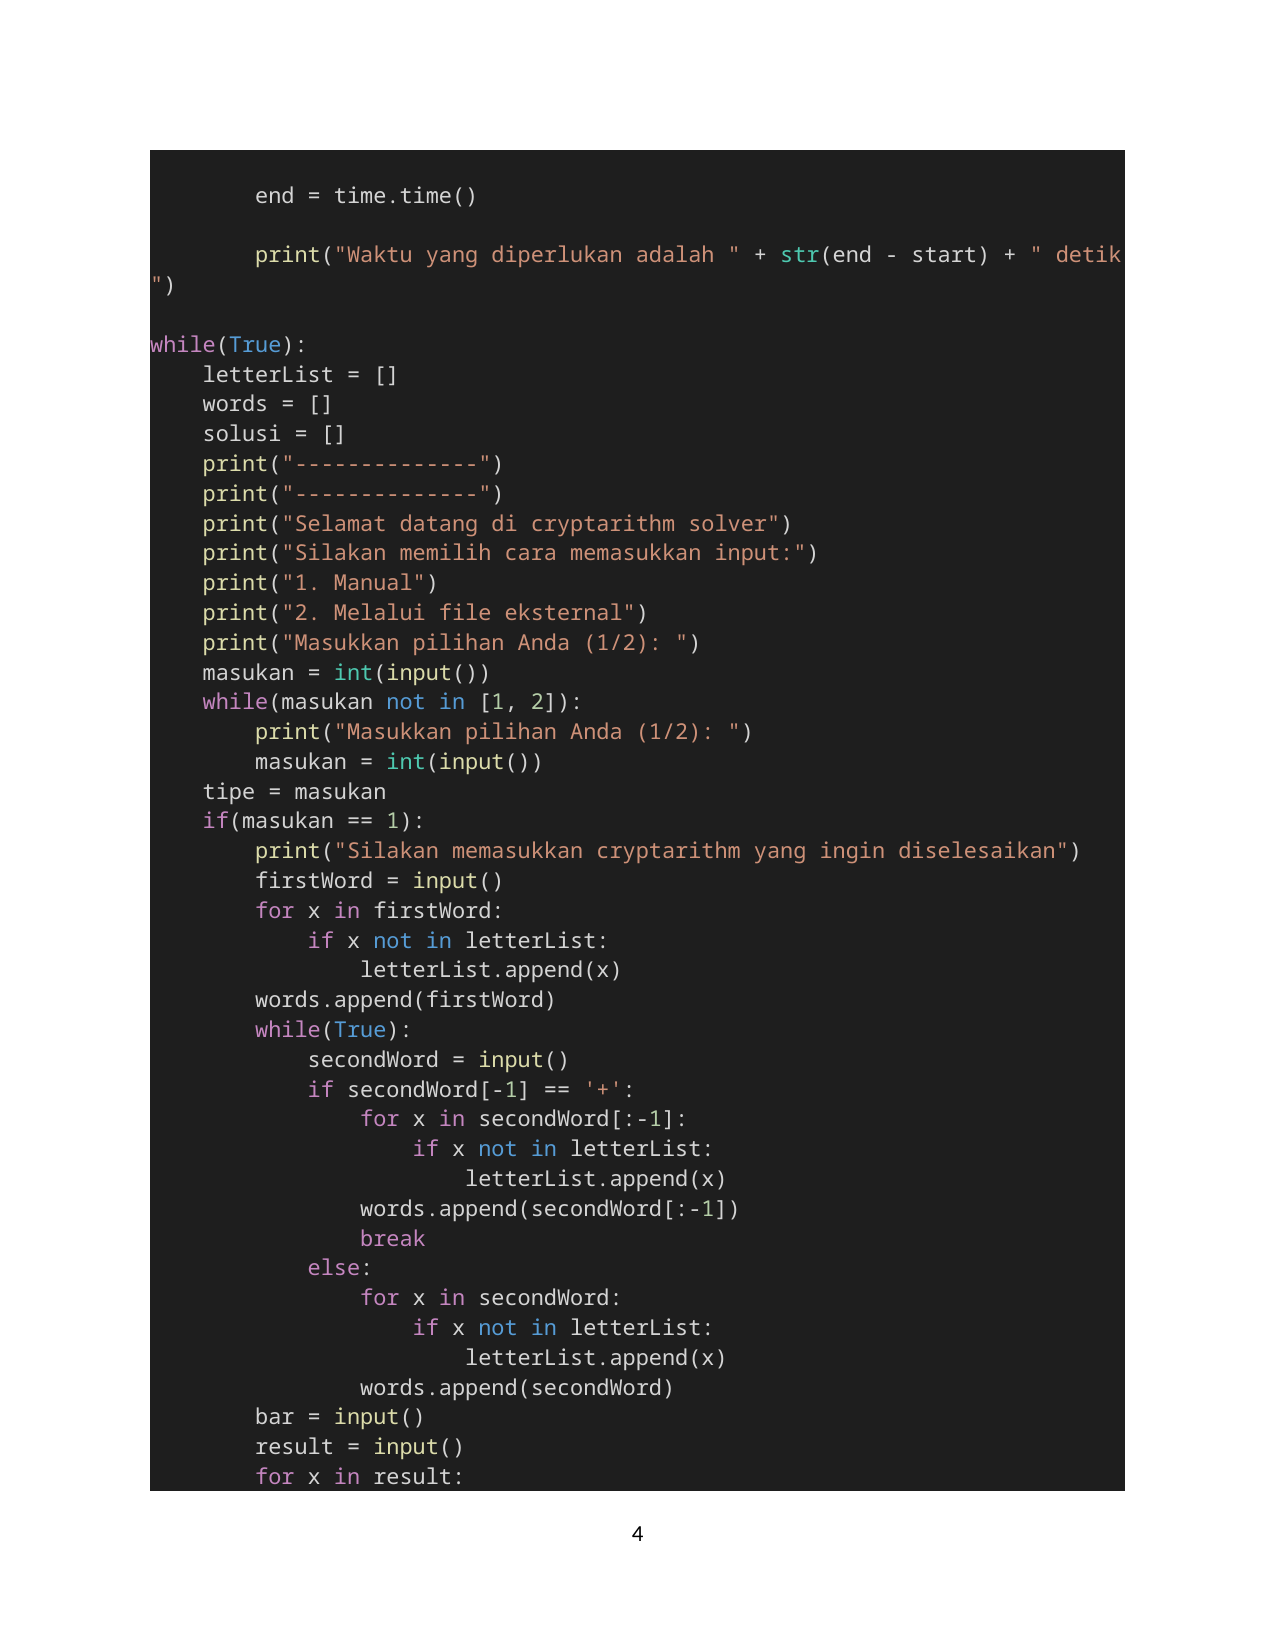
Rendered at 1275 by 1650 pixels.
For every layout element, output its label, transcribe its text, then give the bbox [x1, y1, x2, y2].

text words.append(secondWord[:-1]) [150, 1193, 1125, 1222]
text if x not in letterList: [150, 924, 1125, 954]
text print("Masukkan pilihan Anda (1/2): ") [150, 627, 1125, 656]
text words = [] [150, 388, 1125, 418]
text while(True): [150, 329, 1125, 358]
text tipe = masukan [150, 776, 1125, 805]
text for x in firstWord: [150, 895, 1125, 924]
text if secondWord[-1] == '+': [150, 1073, 1125, 1103]
text print("Silakan memilih cara memasukkan input:") [150, 537, 1125, 567]
text print("Silakan memasukkan cryptarithm yang ingin diselesaikan") [150, 835, 1125, 865]
text print("--------------") [150, 448, 1125, 478]
text letterList.append(x) [150, 1342, 1125, 1371]
text print("--------------") [150, 478, 1125, 507]
text solusi = [] [150, 418, 1125, 448]
text end = time.time() [150, 180, 1125, 209]
text masukan = int(input()) [150, 746, 1125, 776]
text letterList.append(x) [150, 1163, 1125, 1193]
text bar = input() [150, 1401, 1125, 1431]
text result = input() [150, 1431, 1125, 1461]
text letterList = [] [150, 358, 1125, 388]
text for x in secondWord[:-1]: [150, 1103, 1125, 1133]
text firstWord = input() [150, 865, 1125, 895]
text while(masukan not in [1, 2]): [150, 686, 1125, 716]
text while(True): [150, 1014, 1125, 1044]
text letterList.append(x) [150, 954, 1125, 984]
text masukan = int(input()) [150, 656, 1125, 686]
text if x not in letterList: [150, 1312, 1125, 1342]
text if x not in letterList: [150, 1133, 1125, 1163]
text else: [150, 1252, 1125, 1282]
text break [150, 1222, 1125, 1252]
text print("2. Melalui file eksternal") [150, 597, 1125, 627]
text for x in result: [150, 1461, 1125, 1491]
text secondWord = input() [150, 1044, 1125, 1073]
text words.append(firstWord) [150, 984, 1125, 1014]
text for x in secondWord: [150, 1282, 1125, 1312]
text print("1. Manual") [150, 567, 1125, 597]
text print("Masukkan pilihan Anda (1/2): ") [150, 716, 1125, 746]
text words.append(secondWord) [150, 1371, 1125, 1401]
text print("Waktu yang diperlukan adalah " + str(end - start) + " detik") [150, 239, 1125, 299]
text print("Selamat datang di cryptarithm solver") [150, 507, 1125, 537]
text if(masukan == 1): [150, 805, 1125, 835]
